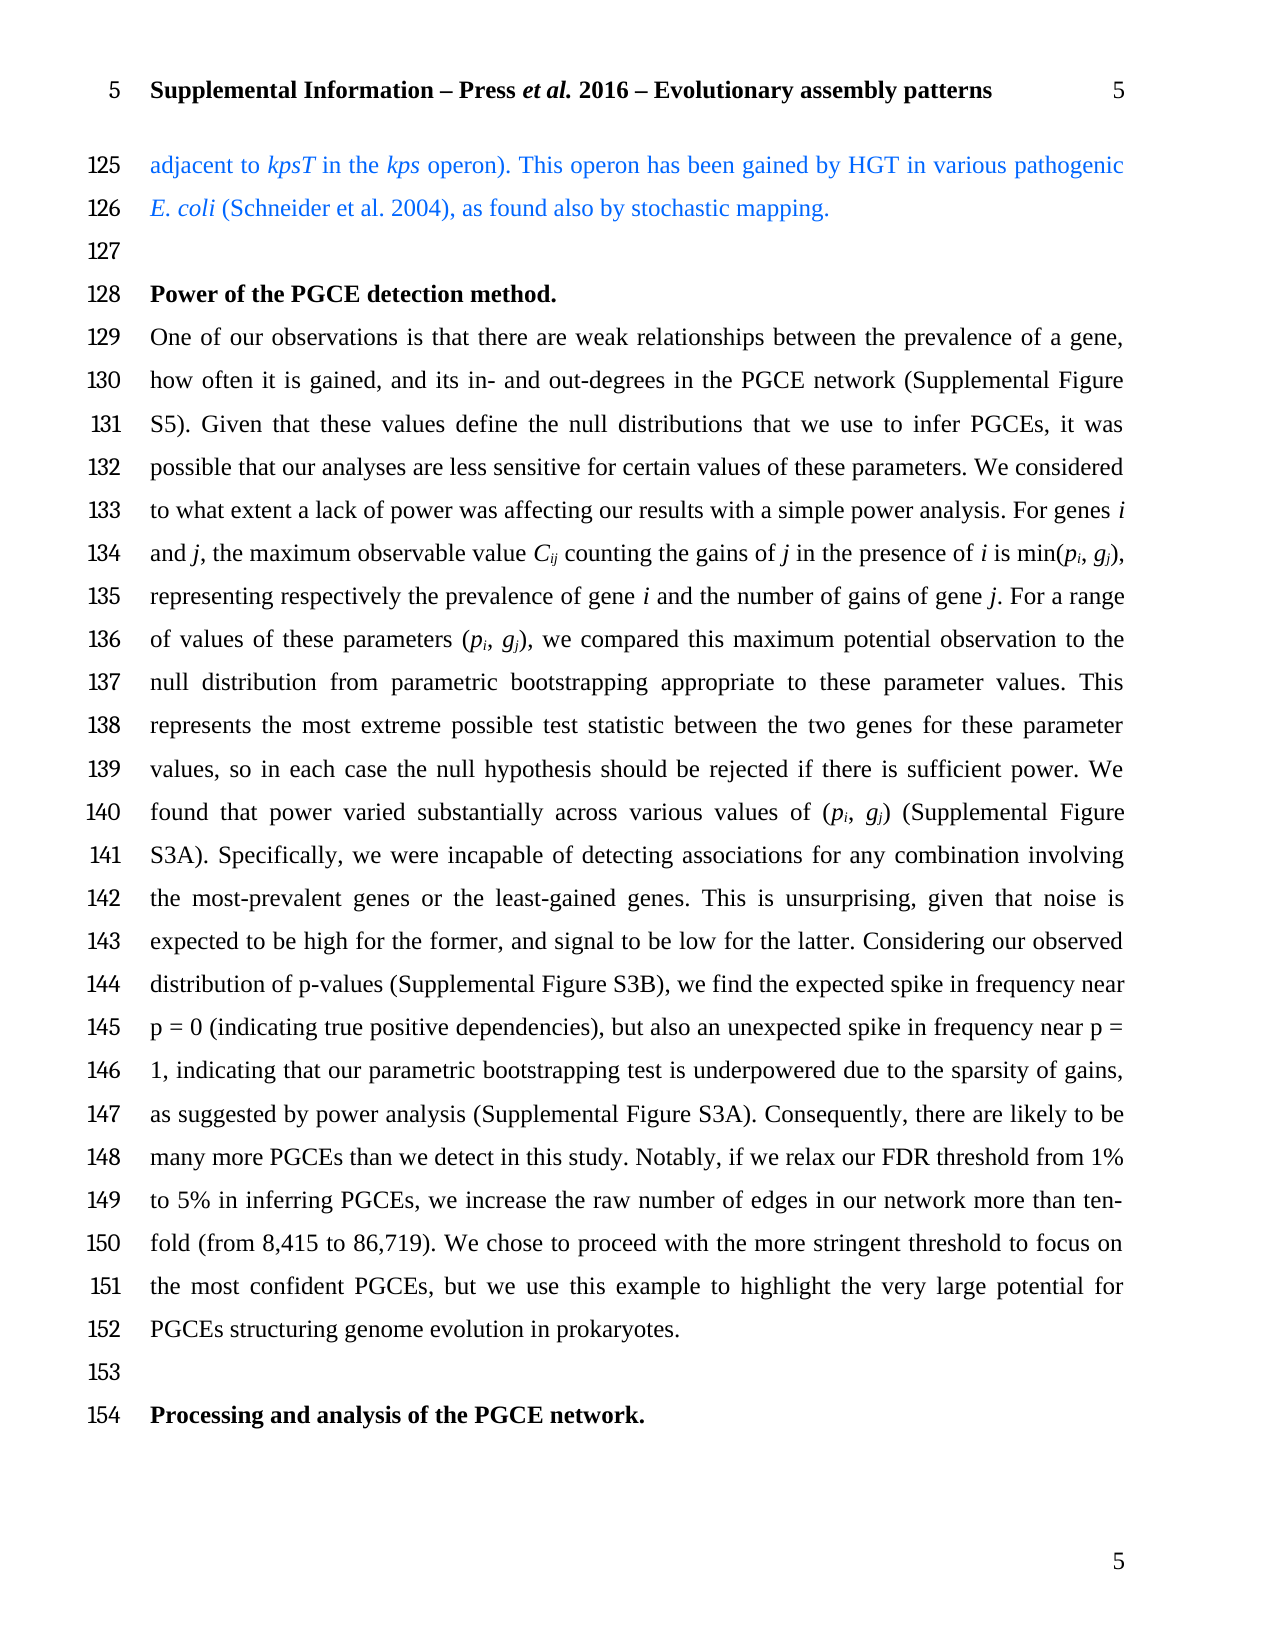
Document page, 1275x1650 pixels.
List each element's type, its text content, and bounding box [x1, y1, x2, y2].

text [150, 150, 1125, 222]
text Processing and analysis of the PGCE network. [150, 1401, 1125, 1429]
text Power of the PGCE detection method. [150, 279, 1125, 308]
text One of our observations is that there are weak relationships between the prevalence of a gene, how often it is gained, and its in- and out-degrees in the PGCE network (Supplemental Figure S5). Given that these values define the null distributions that we use to infer PGCEs, it was possible that our analyses are less sensitive for certain values of these parameters. We considered to what extent a lack of power was affecting our results with a simple power analysis. For genes i and j, the maximum observable value Cij counting the gains of j in the presence of i is min(pi, gj), representing respectively the prevalence of gene i and the number of gains of gene j. For a range of values of these parameters (pi, gj), we compared this maximum potential observation to the null distribution from parametric bootstrapping appropriate to these parameter values. This represents the most extreme possible test statistic between the two genes for these parameter values, so in each case the null hypothesis should be rejected if there is sufficient power. We found that power varied substantially across various values of (pi, gj) (Supplemental Figure S3A). Specifically, we were incapable of detecting associations for any combination involving the most-prevalent genes or the least-gained genes. This is unsurprising, given that noise is expected to be high for the former, and signal to be low for the latter. Considering our observed distribution of p-values (Supplemental Figure S3B), we find the expected spike in frequency near p = 0 (indicating true positive dependencies), but also an unexpected spike in frequency near p = 1, indicating that our parametric bootstrapping test is underpowered due to the sparsity of gains, as suggested by power analysis (Supplemental Figure S3A). Consequently, there are likely to be many more PGCEs than we detect in this study. Notably, if we relax our FDR threshold from 1% to 5% in inferring PGCEs, we increase the raw number of edges in our network more than ten-fold (from 8,415 to 86,719). We chose to proceed with the more stringent threshold to focus on the most confident PGCEs, but we use this example to highlight the very large potential for PGCEs structuring genome evolution in prokaryotes. [150, 322, 1125, 1343]
